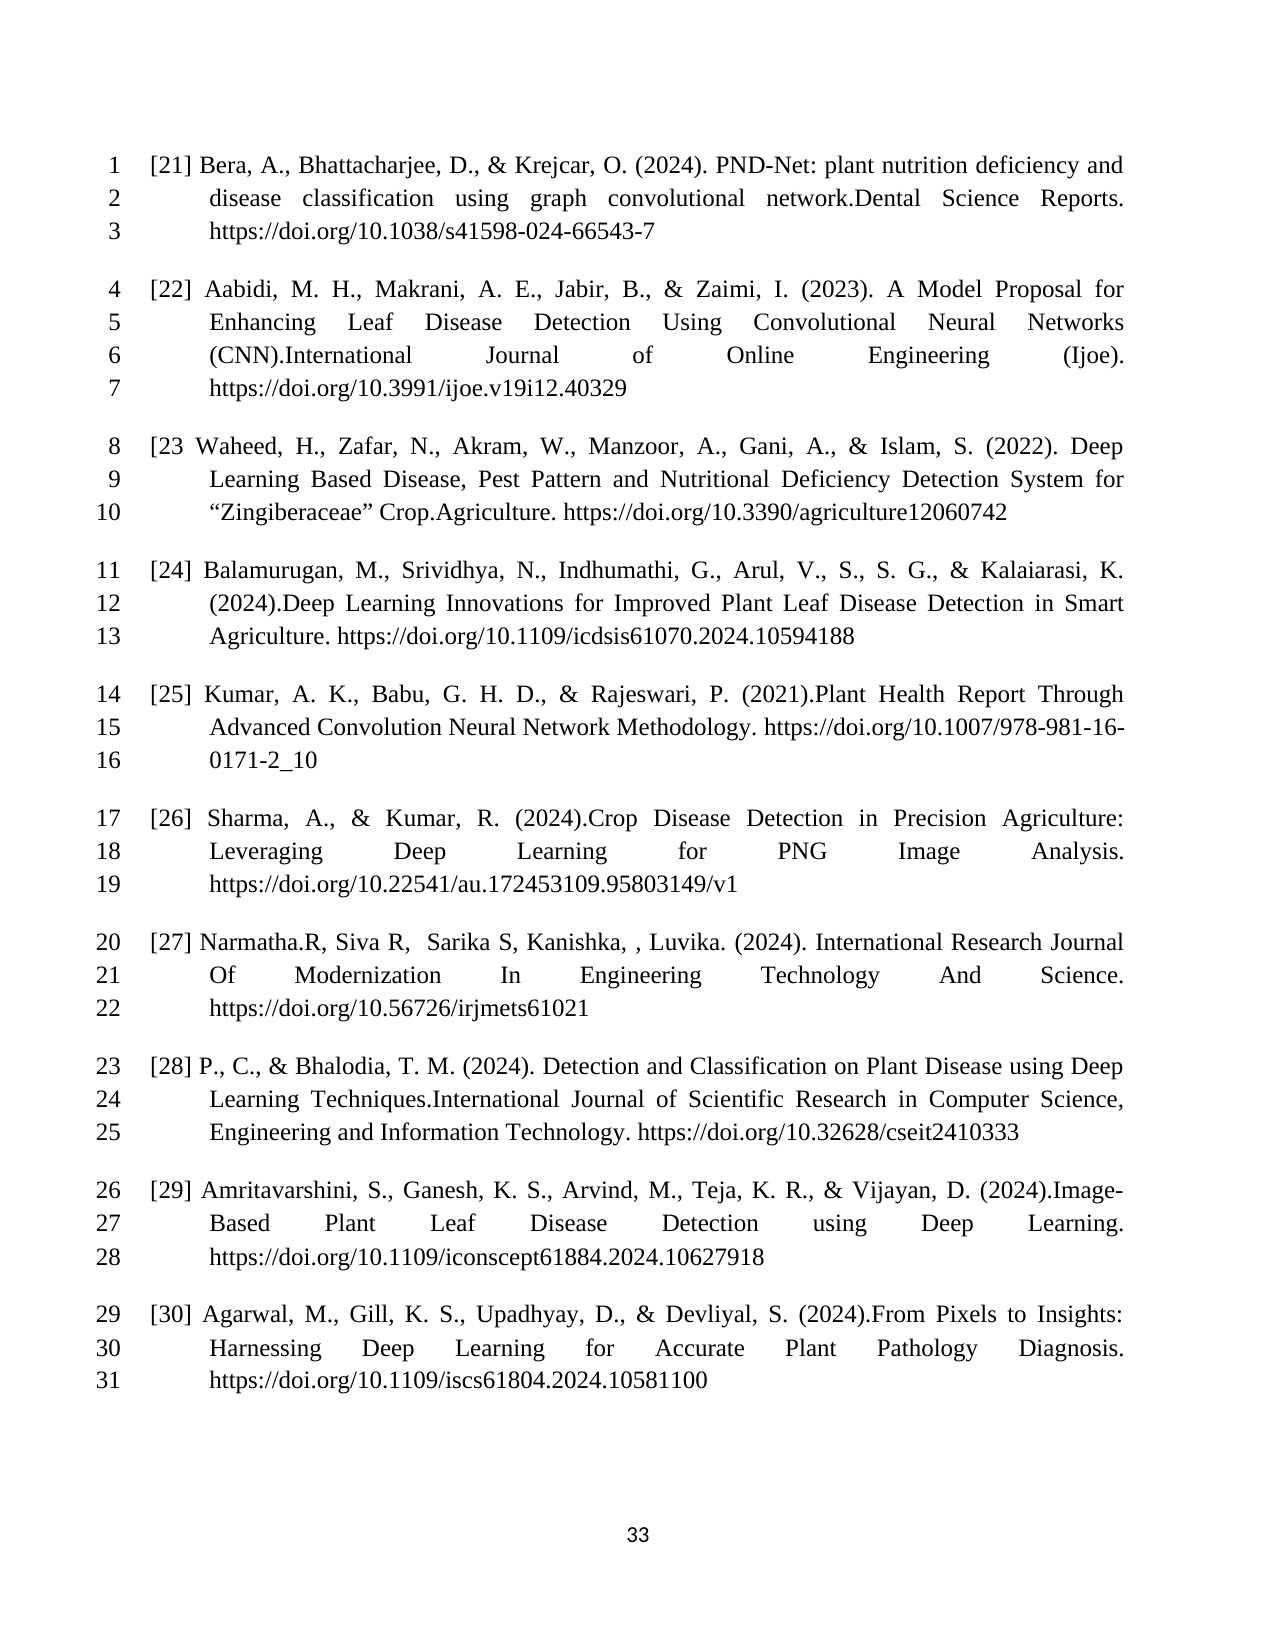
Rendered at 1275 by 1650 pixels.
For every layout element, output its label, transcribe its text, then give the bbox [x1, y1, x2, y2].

text [27] Narmatha.R, Siva R, Sarika S, Kanishka, , Luvika. (2024). International Research Journal Of Modernization In Engineering Technology And Science. https://doi.org/10.56726/irjmets61021 [150, 927, 1125, 1022]
text [24] Balamurugan, M., Srividhya, N., Indhumathi, G., Arul, V., S., S. G., & Kalaiarasi, K. (2024).Deep Learning Innovations for Improved Plant Leaf Disease Detection in Smart Agriculture. https://doi.org/10.1109/icdsis61070.2024.10594188 [150, 555, 1125, 650]
text [26] Sharma, A., & Kumar, R. (2024).Crop Disease Detection in Precision Agriculture: Leveraging Deep Learning for PNG Image Analysis. https://doi.org/10.22541/au.172453109.95803149/v1 [150, 803, 1125, 898]
text [29] Amritavarshini, S., Ganesh, K. S., Arvind, M., Teja, K. R., & Vijayan, D. (2024).Image-Based Plant Leaf Disease Detection using Deep Learning. https://doi.org/10.1109/iconscept61884.2024.10627918 [150, 1176, 1125, 1270]
text [30] Agarwal, M., Gill, K. S., Upadhyay, D., & Devliyal, S. (2024).From Pixels to Insights: Harnessing Deep Learning for Accurate Plant Pathology Diagnosis. https://doi.org/10.1109/iscs61804.2024.10581100 [150, 1299, 1125, 1394]
text [21] Bera, A., Bhattacharjee, D., & Krejcar, O. (2024). PND-Net: plant nutrition deficiency and disease classification using graph convolutional network.Dental Science Reports. https://doi.org/10.1038/s41598-024-66543-7 [150, 150, 1125, 245]
text [23 Waheed, H., Zafar, N., Akram, W., Manzoor, A., Gani, A., & Islam, S. (2022). Deep Learning Based Disease, Pest Pattern and Nutritional Deficiency Detection System for “Zingiberaceae” Crop.Agriculture. https://doi.org/10.3390/agriculture12060742 [150, 431, 1125, 526]
text [22] Aabidi, M. H., Makrani, A. E., Jabir, B., & Zaimi, I. (2023). A Model Proposal for Enhancing Leaf Disease Detection Using Convolutional Neural Networks (CNN).International Journal of Online Engineering (Ijoe). https://doi.org/10.3991/ijoe.v19i12.40329 [150, 274, 1125, 402]
text [28] P., C., & Bhalodia, T. M. (2024). Detection and Classification on Plant Disease using Deep Learning Techniques.International Journal of Scientific Research in Computer Science, Engineering and Information Technology. https://doi.org/10.32628/cseit2410333 [150, 1051, 1125, 1146]
text [25] Kumar, A. K., Babu, G. H. D., & Rajeswari, P. (2021).Plant Health Report Through Advanced Convolution Neural Network Methodology. https://doi.org/10.1007/978-981-16-0171-2_10 [150, 679, 1125, 774]
